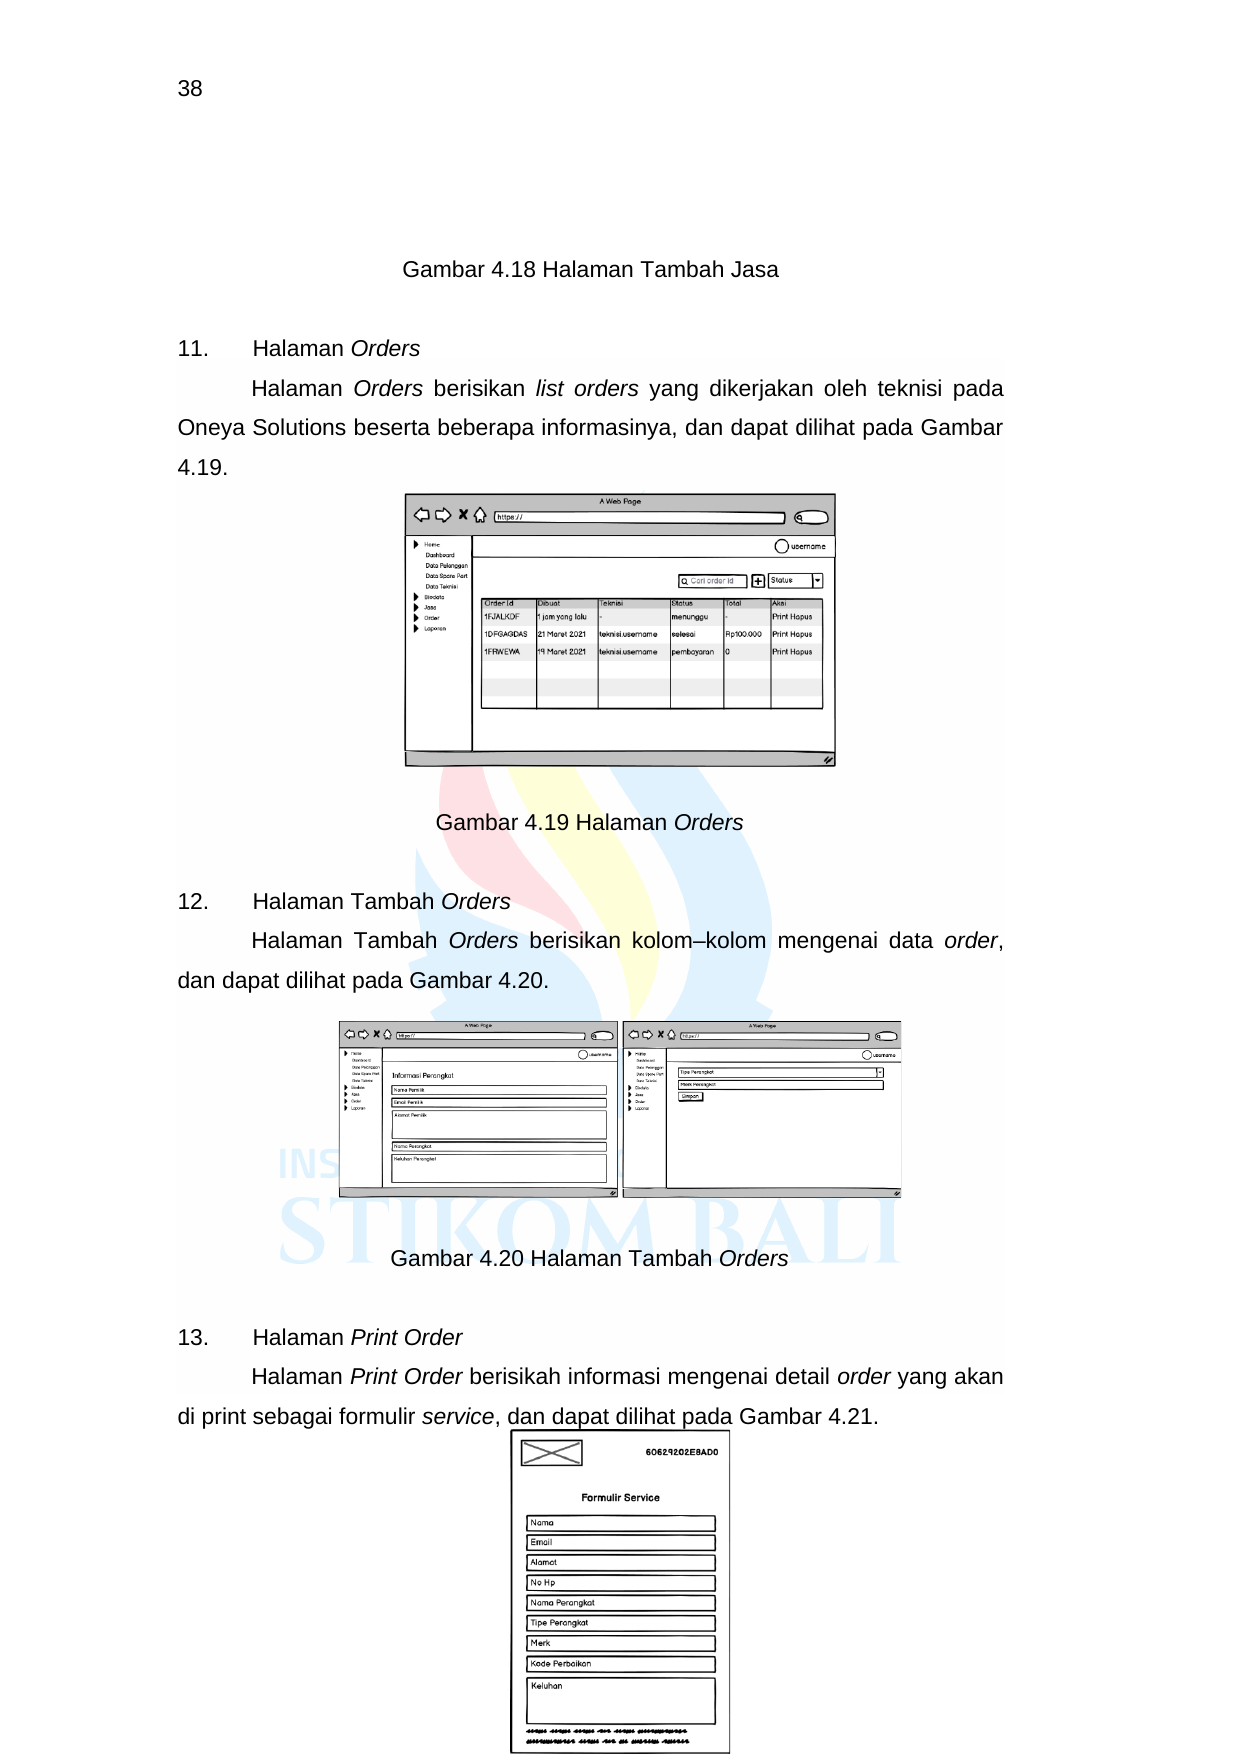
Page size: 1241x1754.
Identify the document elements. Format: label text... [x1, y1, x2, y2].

text Gambar 4.18 Halaman Tambah Jasa [177, 256, 1004, 282]
list Halaman Orders berisikan list orders yang dikerjakan oleh teknisi pada Oneya Solutions beserta beberapa informasinya, dan dapat dilihat pada Gambar 4.19. [177, 374, 1004, 480]
picture [404, 493, 836, 767]
list Halaman Tambah Orders [177, 888, 1004, 914]
list Halaman Orders [177, 335, 1004, 361]
text Gambar 4.19 Halaman Orders [177, 809, 1004, 835]
text Gambar 4.20 Halaman Tambah Orders [177, 1245, 1004, 1271]
picture [510, 1429, 730, 1754]
list Halaman Print Order berisikah informasi mengenai detail order yang akan di print sebagai formulir service, dan dapat dilihat pada Gambar 4.21. [177, 1363, 1004, 1429]
text Halaman Tambah Orders berisikan kolom–kolom mengenai data order, dan dapat dilihat pada Gambar 4.20. [177, 927, 1004, 993]
picture [338, 1021, 902, 1198]
list Halaman Print Order [177, 1324, 1004, 1350]
